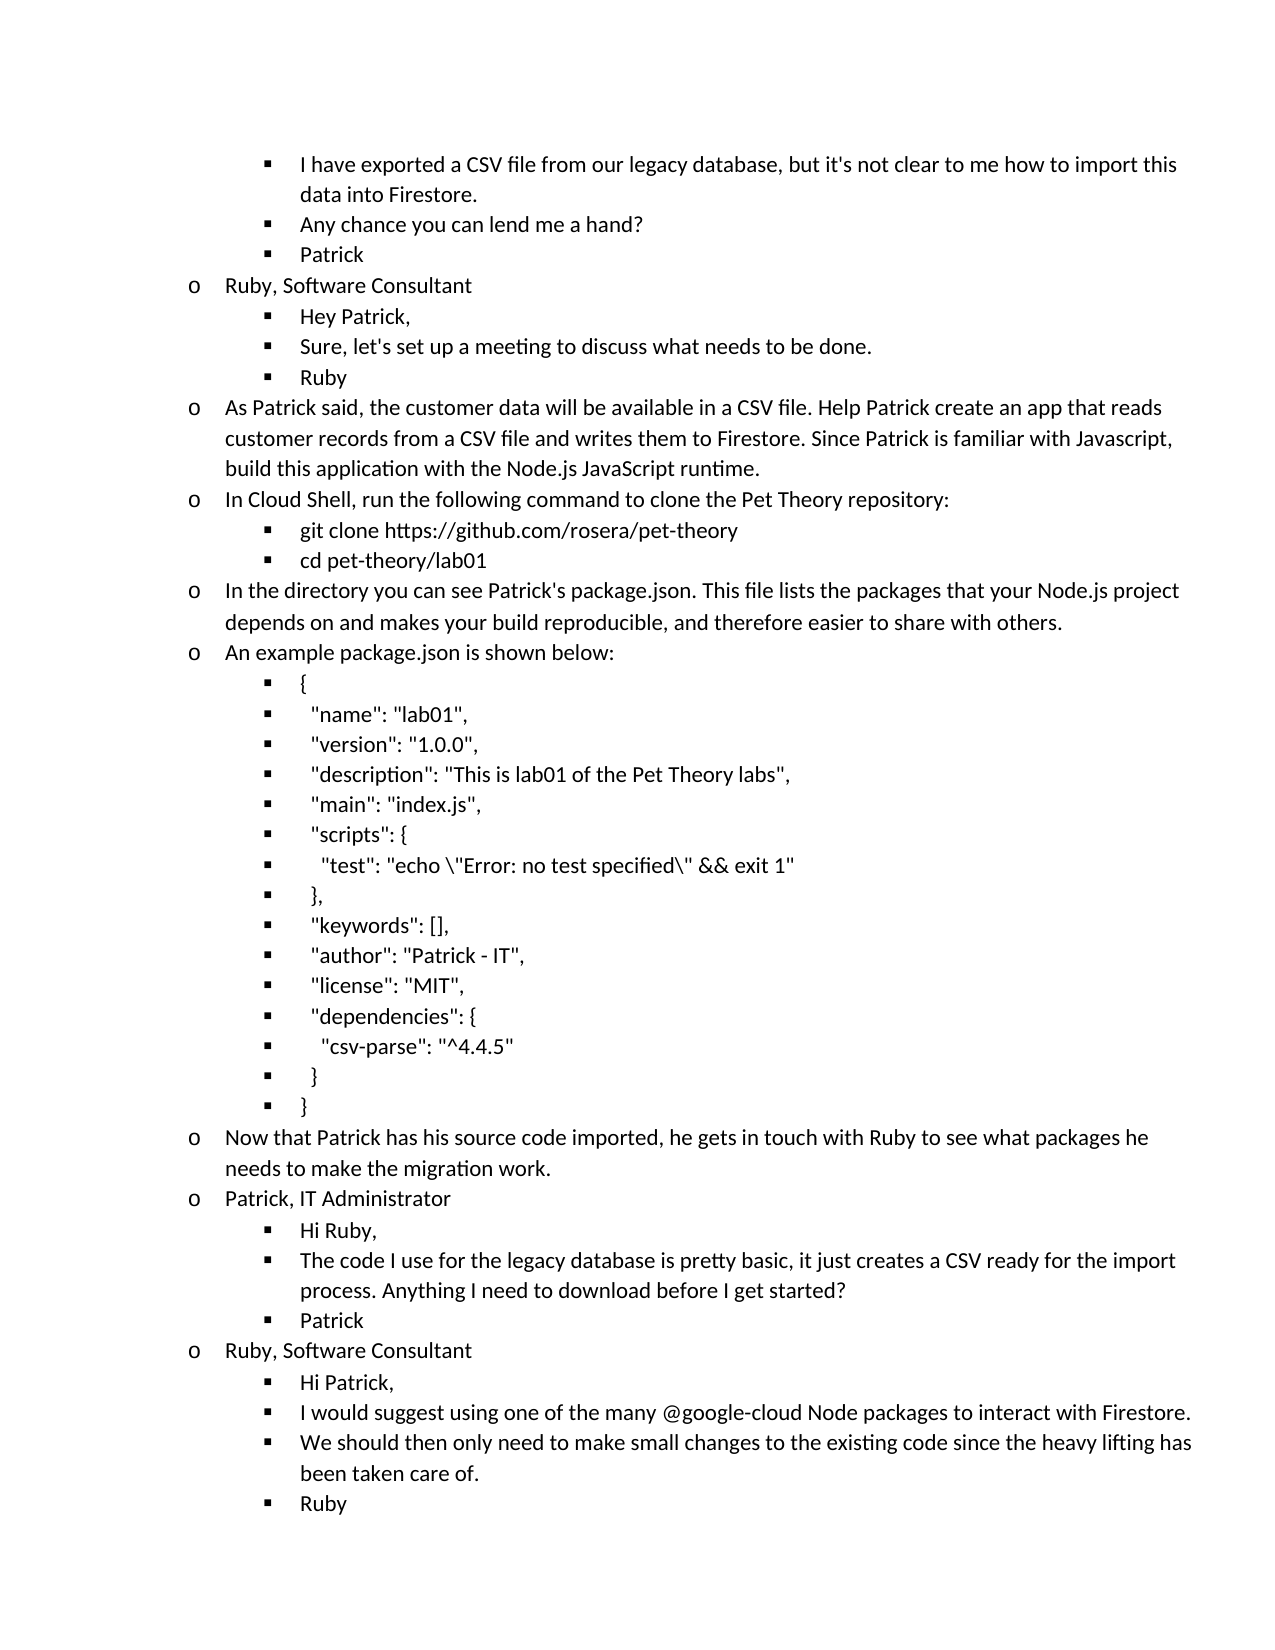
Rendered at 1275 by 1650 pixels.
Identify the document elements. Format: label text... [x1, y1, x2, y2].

list As Patrick said, the customer data will be available in a CSV file. Help Patrick create an app that reads customer records from a CSV file and writes them to Firestore. Since Patrick is familiar with Javascript, build this application with the Node.js JavaScript runtime. [187, 393, 1209, 482]
list Any chance you can lend me a hand? [262, 210, 1209, 238]
list Ruby [262, 363, 1209, 391]
list }, [262, 881, 1209, 909]
list Ruby, Software Consultant [187, 271, 1209, 300]
list "test": "echo \"Error: no test specified\" && exit 1" [262, 851, 1209, 879]
list cd pet-theory/lab01 [262, 546, 1209, 574]
list Hi Patrick, [262, 1368, 1209, 1396]
list Patrick, IT Administrator [187, 1184, 1209, 1213]
list "name": "lab01", [262, 700, 1209, 728]
list } [262, 1092, 1209, 1121]
list } [262, 1062, 1209, 1090]
list In the directory you can see Patrick's package.json. This file lists the packages that your Node.js project depends on and makes your build reproducible, and therefore easier to share with others. [187, 577, 1209, 636]
list "keywords": [], [262, 911, 1209, 939]
list Now that Patrick has his source code imported, he gets in touch with Ruby to see what packages he needs to make the migration work. [187, 1123, 1209, 1182]
list Hi Ruby, [262, 1216, 1209, 1244]
list In Cloud Shell, run the following command to clone the Pet Theory repository: [187, 485, 1209, 514]
list Sure, let's set up a meeting to discuss what needs to be done. [262, 332, 1209, 361]
list Hey Patrick, [262, 302, 1209, 330]
list "description": "This is lab01 of the Pet Theory labs", [262, 760, 1209, 788]
list Patrick [262, 1306, 1209, 1334]
list "main": "index.js", [262, 790, 1209, 818]
list I have exported a CSV file from our legacy database, but it's not clear to me how to import this data into Firestore. [262, 150, 1209, 208]
list "dependencies": { [262, 1002, 1209, 1030]
list Ruby [262, 1489, 1209, 1517]
list "csv-parse": "^4.4.5" [262, 1032, 1209, 1060]
list Patrick [262, 241, 1209, 269]
list An example package.json is shown below: [187, 638, 1209, 667]
list The code I use for the legacy database is pretty basic, it just creates a CSV ready for the import process. Anything I need to download before I get started? [262, 1246, 1209, 1304]
list { [262, 669, 1209, 698]
list Ruby, Software Consultant [187, 1337, 1209, 1366]
list "scripts": { [262, 821, 1209, 849]
list We should then only need to make small changes to the existing code since the heavy lifting has been taken care of. [262, 1428, 1209, 1487]
list "license": "MIT", [262, 972, 1209, 1000]
list "version": "1.0.0", [262, 730, 1209, 758]
list git clone https://github.com/rosera/pet-theory [262, 516, 1209, 544]
list I would suggest using one of the many @google-cloud Node packages to interact with Firestore. [262, 1398, 1209, 1426]
list "author": "Patrick - IT", [262, 941, 1209, 969]
